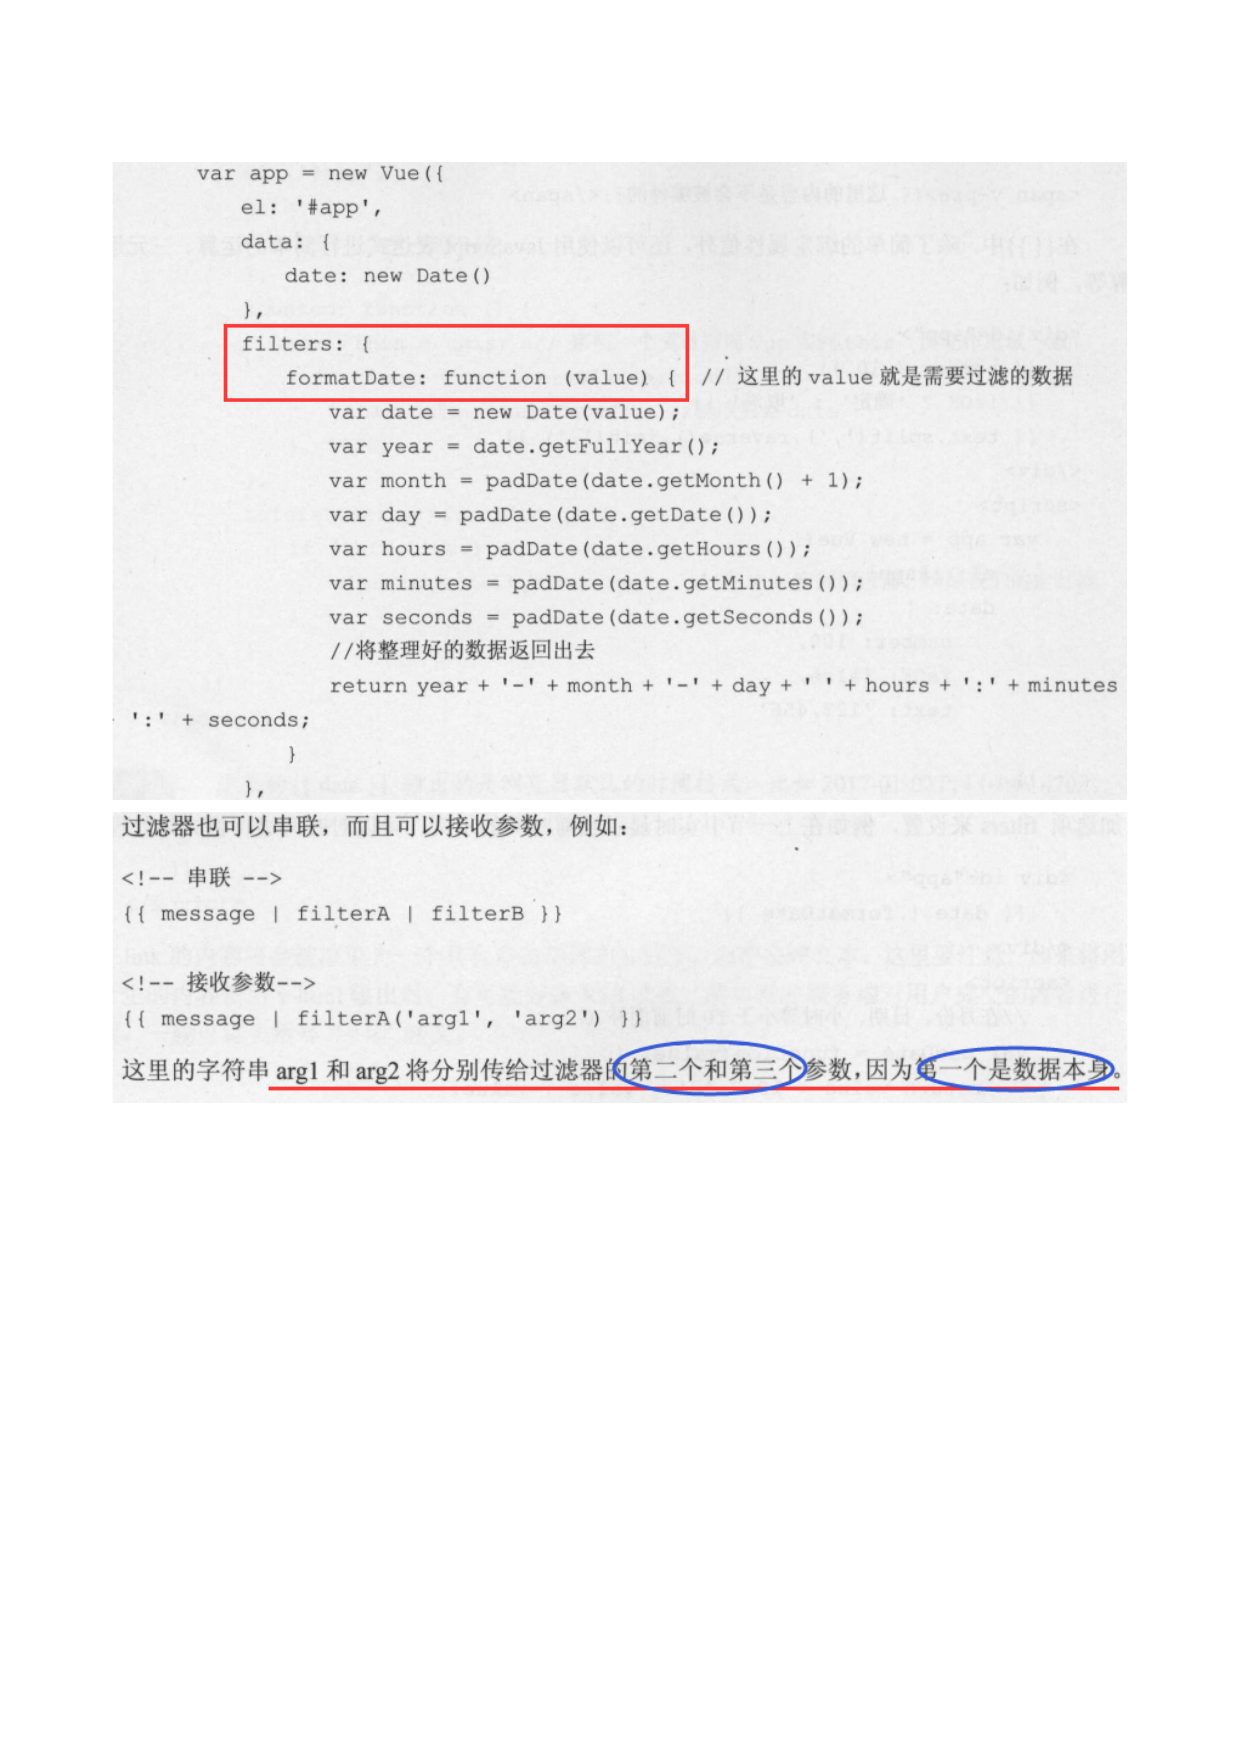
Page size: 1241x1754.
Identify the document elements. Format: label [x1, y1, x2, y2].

picture [112, 162, 1128, 800]
picture [112, 812, 1128, 1103]
